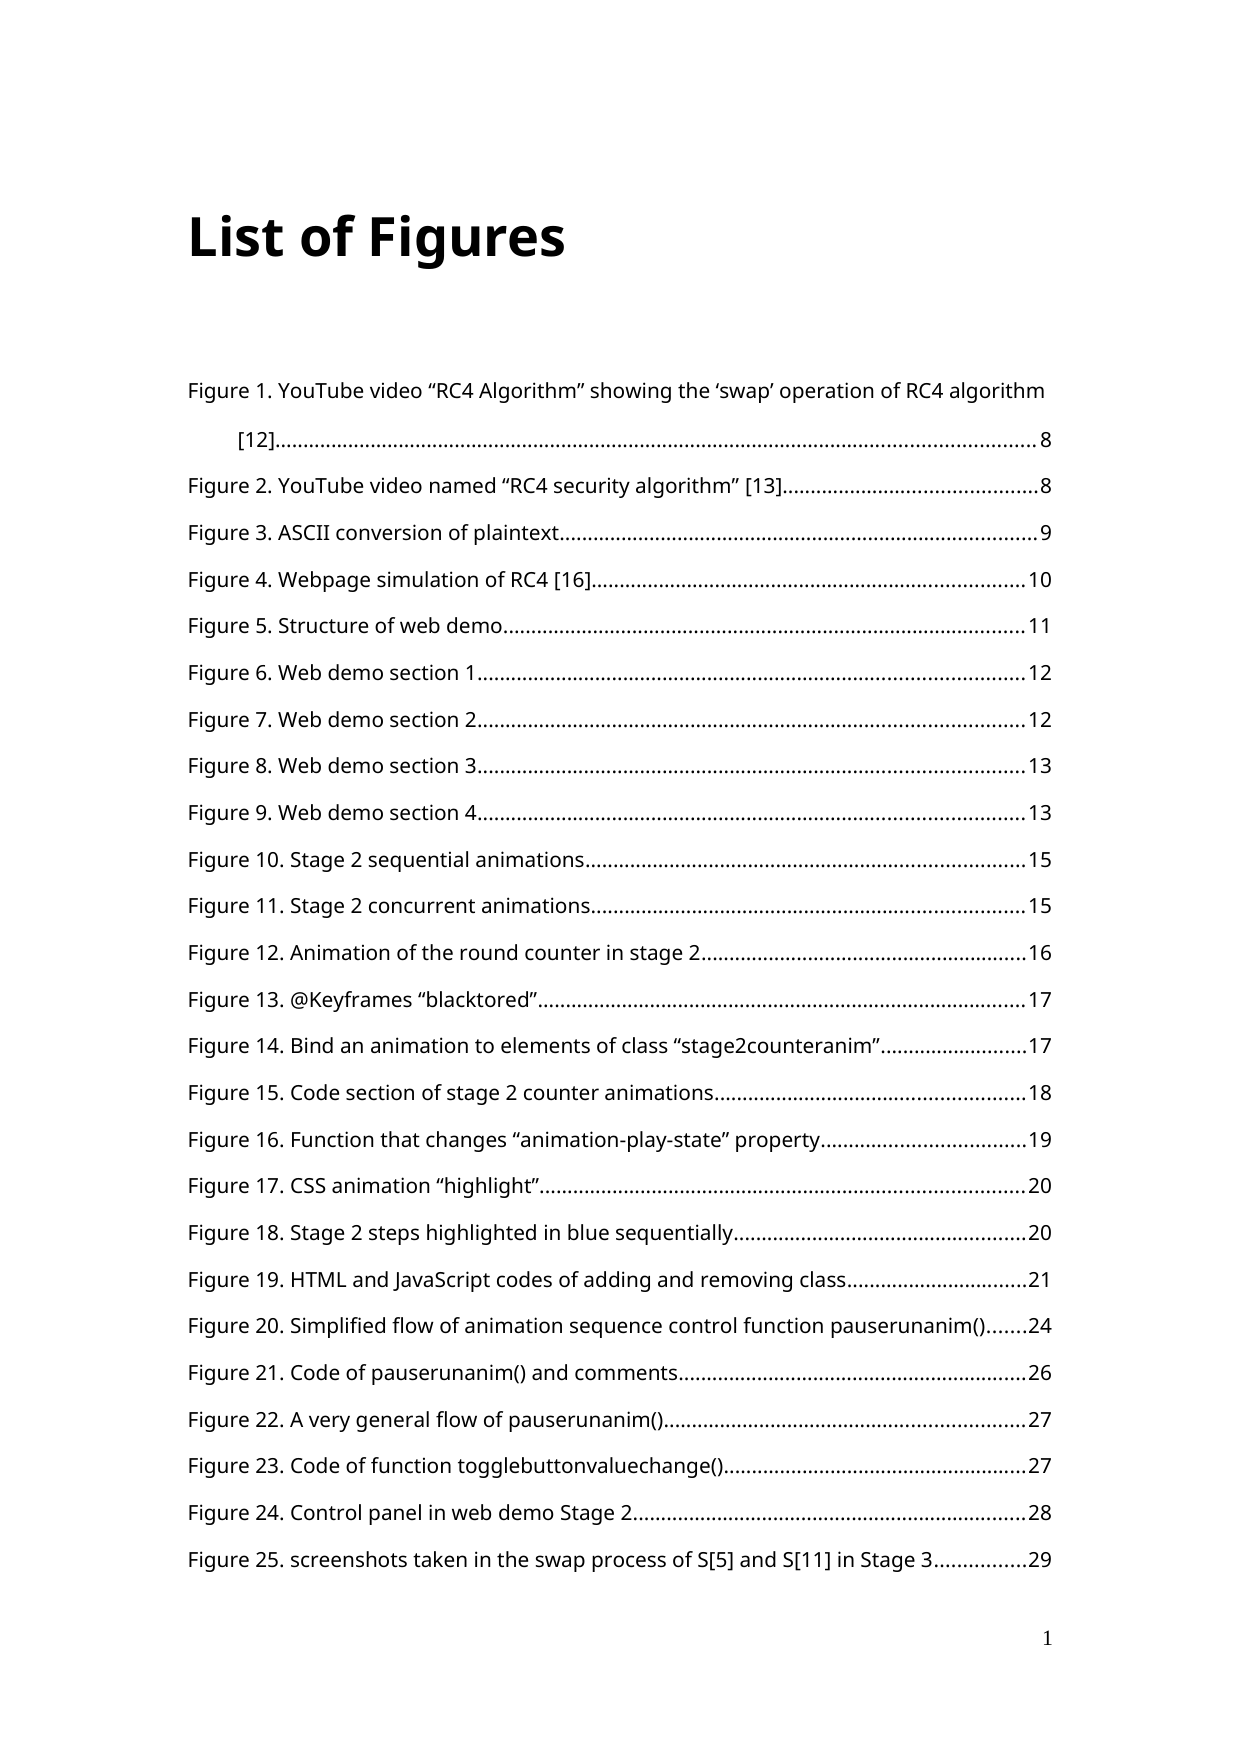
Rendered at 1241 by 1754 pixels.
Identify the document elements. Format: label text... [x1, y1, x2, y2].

text Figure 2. YouTube video named “RC4 security algorithm” [13] 8 [187, 470, 1053, 502]
text Figure 4. Webpage simulation of RC4 [16] 10 [187, 563, 1053, 596]
text Figure 1. YouTube video “RC4 Algorithm” showing the ‘swap’ operation of RC4 algorithm [12] 8 [187, 374, 1053, 456]
text Figure 7. Web demo section 2 12 [187, 703, 1053, 736]
text Figure 21. Code of pauserunanim() and comments 26 [187, 1356, 1053, 1389]
text Figure 3. ASCII conversion of plaintext 9 [187, 516, 1053, 549]
text Figure 8. Web demo section 3 13 [187, 750, 1053, 782]
text Figure 20. Simplified flow of animation sequence control function pauserunanim() 24 [187, 1310, 1053, 1342]
text Figure 5. Structure of web demo 11 [187, 610, 1053, 642]
text Figure 11. Stage 2 concurrent animations 15 [187, 890, 1053, 922]
text Figure 17. CSS animation “highlight”. 20 [187, 1170, 1053, 1202]
text Figure 24. Control panel in web demo Stage 2 28 [187, 1496, 1053, 1529]
text Figure 12. Animation of the round counter in stage 2 16 [187, 936, 1053, 969]
text Figure 18. Stage 2 steps highlighted in blue sequentially 20 [187, 1216, 1053, 1249]
text Figure 15. Code section of stage 2 counter animations 18 [187, 1076, 1053, 1109]
text Figure 14. Bind an animation to elements of class “stage2counteranim” 17 [187, 1030, 1053, 1062]
text Figure 10. Stage 2 sequential animations 15 [187, 843, 1053, 876]
text Figure 23. Code of function togglebuttonvaluechange() 27 [187, 1450, 1053, 1482]
text Figure 19. HTML and JavaScript codes of adding and removing class 21 [187, 1263, 1053, 1296]
text Figure 13. @Keyframes “blacktored” 17 [187, 983, 1053, 1016]
text Figure 25. screenshots taken in the swap process of S[5] and S[11] in Stage 3 29 [187, 1543, 1053, 1576]
text Figure 22. A very general flow of pauserunanim() 27 [187, 1403, 1053, 1436]
subtitle List of Figures [187, 187, 1053, 284]
text Figure 9. Web demo section 4 13 [187, 796, 1053, 829]
text Figure 16. Function that changes “animation-play-state” property 19 [187, 1123, 1053, 1156]
text Figure 6. Web demo section 1 12 [187, 656, 1053, 689]
